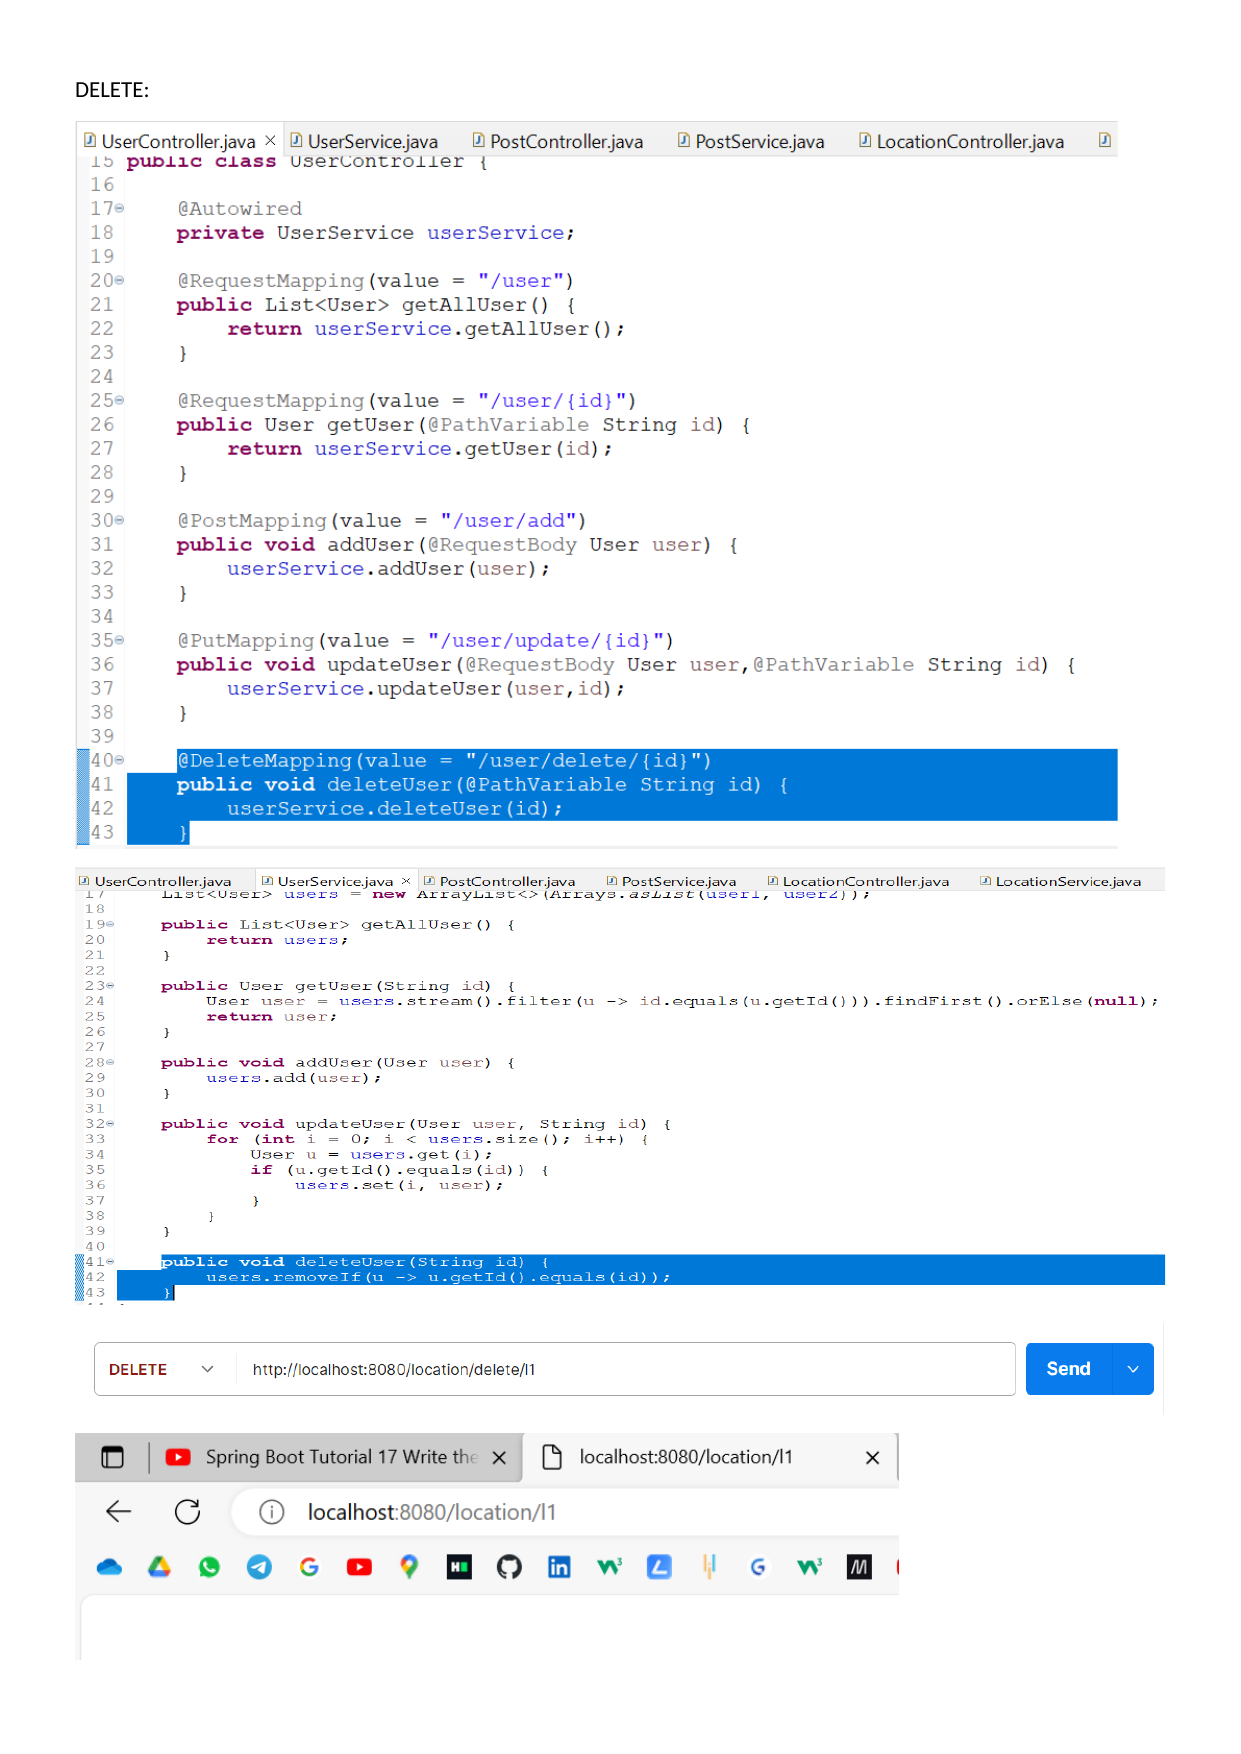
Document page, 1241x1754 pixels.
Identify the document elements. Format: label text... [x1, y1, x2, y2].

text DELETE: [75, 75, 1165, 103]
picture [75, 1323, 1166, 1415]
picture [75, 1433, 899, 1660]
picture [75, 121, 1118, 849]
picture [75, 867, 1166, 1305]
